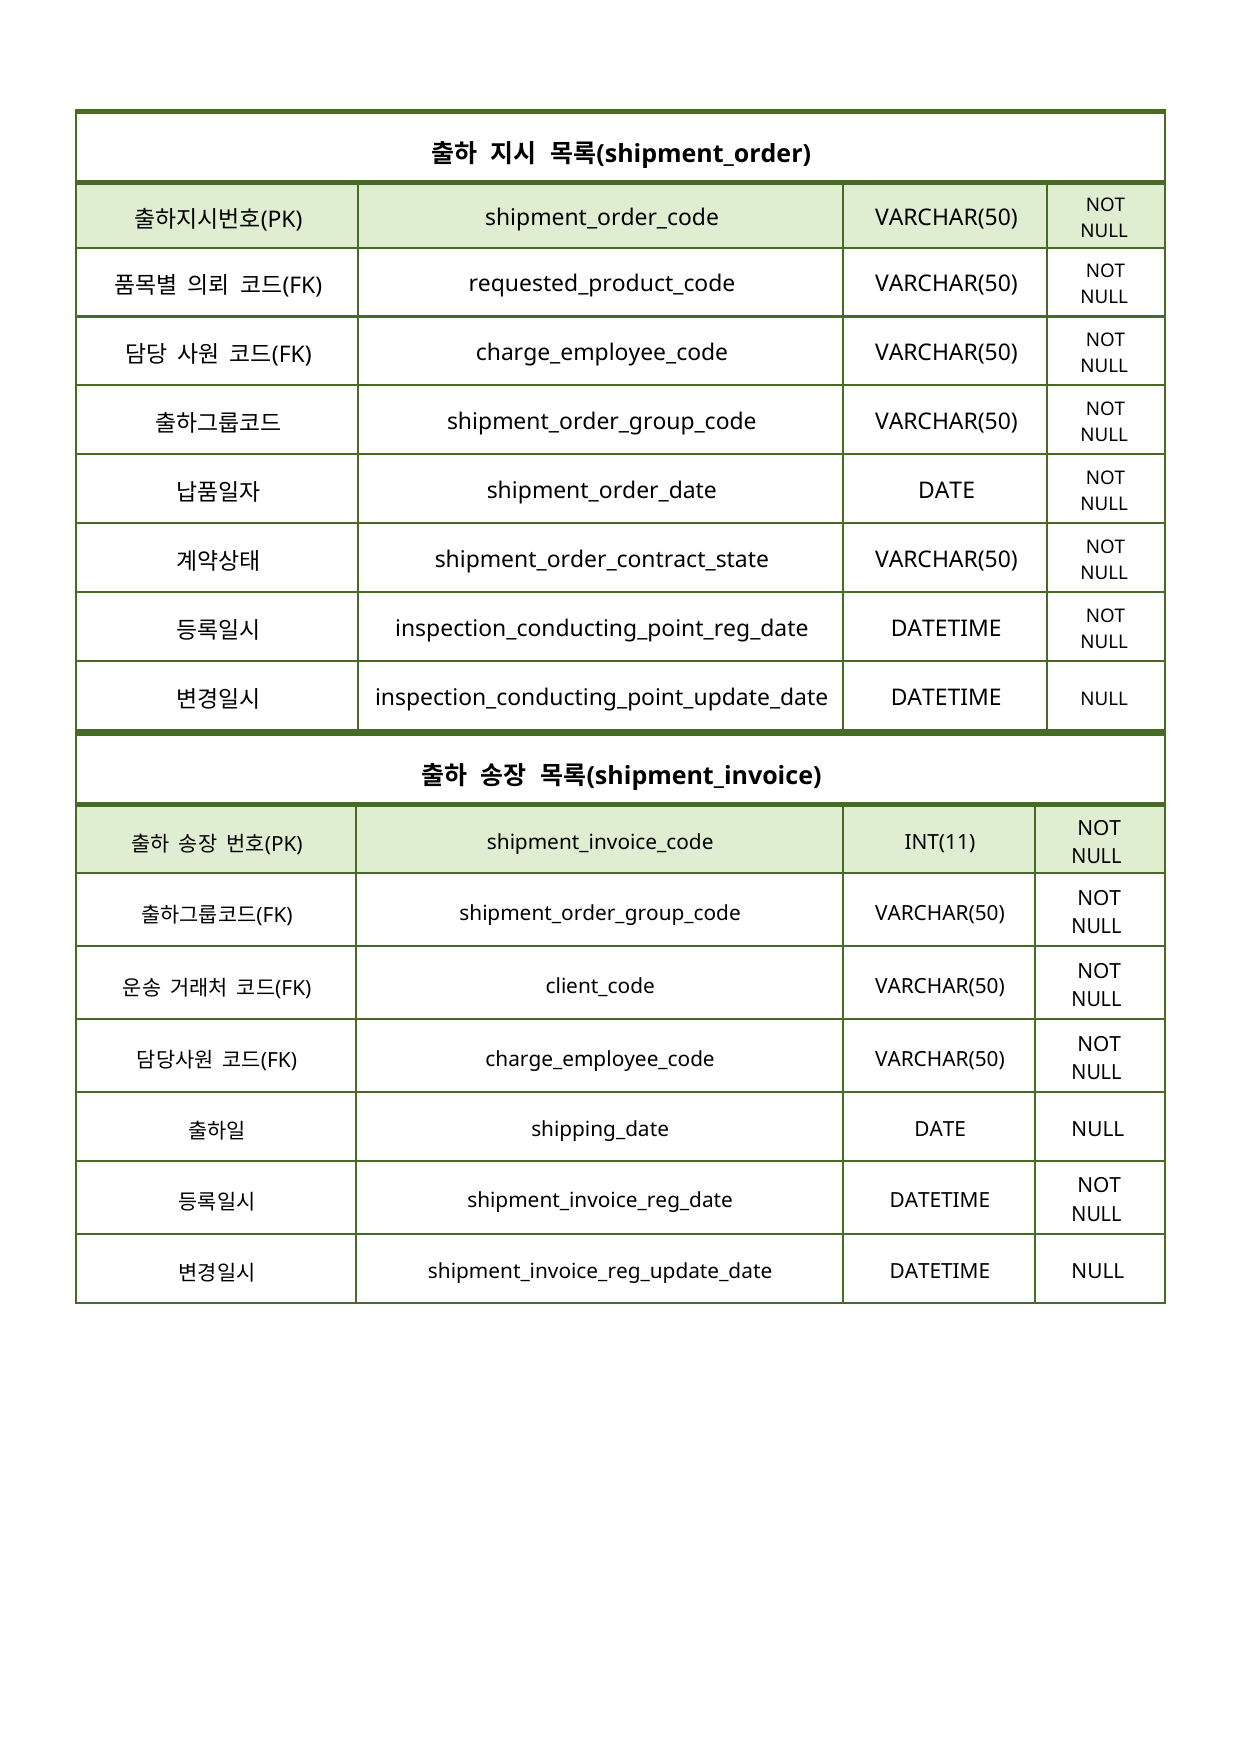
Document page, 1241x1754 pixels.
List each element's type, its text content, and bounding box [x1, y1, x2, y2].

table_header 출하 지시 목록(shipment_order) [77, 114, 1164, 180]
table_cell shipment_invoice_reg_update_date [357, 1235, 842, 1302]
table_cell 출하그룹코드(FK) [77, 874, 355, 945]
table_cell VARCHAR(50) [844, 874, 1034, 945]
table_cell NOT NULL [1036, 1162, 1164, 1233]
table_cell charge_employee_code [357, 1020, 842, 1091]
table_cell charge_employee_code [359, 318, 842, 384]
table_cell NOT NULL [1036, 874, 1164, 945]
table_cell VARCHAR(50) [844, 386, 1046, 453]
table_cell shipping_date [357, 1093, 842, 1160]
table_cell VARCHAR(50) [844, 318, 1046, 384]
table_cell shipment_invoice_reg_date [357, 1162, 842, 1233]
table_cell shipment_order_contract_state [359, 524, 842, 591]
table_cell VARCHAR(50) [844, 249, 1046, 315]
table_cell DATETIME [844, 662, 1046, 729]
table_cell NOT NULL [1048, 593, 1164, 660]
table_cell NOT NULL [1036, 947, 1164, 1018]
table_cell shipment_order_group_code [357, 874, 842, 945]
table_cell shipment_order_group_code [359, 386, 842, 453]
table_cell 출하지시번호(PK) [77, 185, 357, 247]
table_cell NOT NULL [1036, 1020, 1164, 1091]
table_cell 변경일시 [77, 1235, 355, 1302]
table_cell 출하 송장 번호(PK) [77, 807, 355, 872]
table_cell 변경일시 [77, 662, 357, 729]
table_cell 출하일 [77, 1093, 355, 1160]
table_cell DATETIME [844, 1235, 1034, 1302]
table_cell NOT NULL [1048, 185, 1164, 247]
table_cell 출하그룹코드 [77, 386, 357, 453]
table_cell inspection_conducting_point_update_date [359, 662, 842, 729]
table_cell NULL [1036, 1235, 1164, 1302]
table_cell NOT NULL [1048, 524, 1164, 591]
table_cell NOT NULL [1048, 455, 1164, 522]
table_cell VARCHAR(50) [844, 524, 1046, 591]
table_cell 운송 거래처 코드(FK) [77, 947, 355, 1018]
table_cell shipment_order_code [359, 185, 842, 247]
table_cell NULL [1048, 662, 1164, 729]
table_header 출하 송장 목록(shipment_invoice) [77, 736, 1164, 802]
table_cell inspection_conducting_point_reg_date [359, 593, 842, 660]
table_cell shipment_invoice_code [357, 807, 842, 872]
table_cell 등록일시 [77, 593, 357, 660]
table_cell 담당사원 코드(FK) [77, 1020, 355, 1091]
table_cell 납품일자 [77, 455, 357, 522]
table_cell DATETIME [844, 1162, 1034, 1233]
table_cell INT(11) [844, 807, 1034, 872]
table_cell client_code [357, 947, 842, 1018]
table_cell NULL [1036, 1093, 1164, 1160]
table_cell VARCHAR(50) [844, 185, 1046, 247]
table_cell DATE [844, 455, 1046, 522]
table_cell 계약상태 [77, 524, 357, 591]
table_cell DATETIME [844, 593, 1046, 660]
table_cell VARCHAR(50) [844, 1020, 1034, 1091]
table_cell NOT NULL [1036, 807, 1164, 872]
table_cell NOT NULL [1048, 386, 1164, 453]
table_cell 등록일시 [77, 1162, 355, 1233]
table_cell 품목별 의뢰 코드(FK) [77, 249, 357, 315]
table_cell NOT NULL [1048, 318, 1164, 384]
table_cell DATE [844, 1093, 1034, 1160]
table_cell VARCHAR(50) [844, 947, 1034, 1018]
table_cell shipment_order_date [359, 455, 842, 522]
table_cell requested_product_code [359, 249, 842, 315]
table_cell NOT NULL [1048, 249, 1164, 315]
table_cell 담당 사원 코드(FK) [77, 318, 357, 384]
